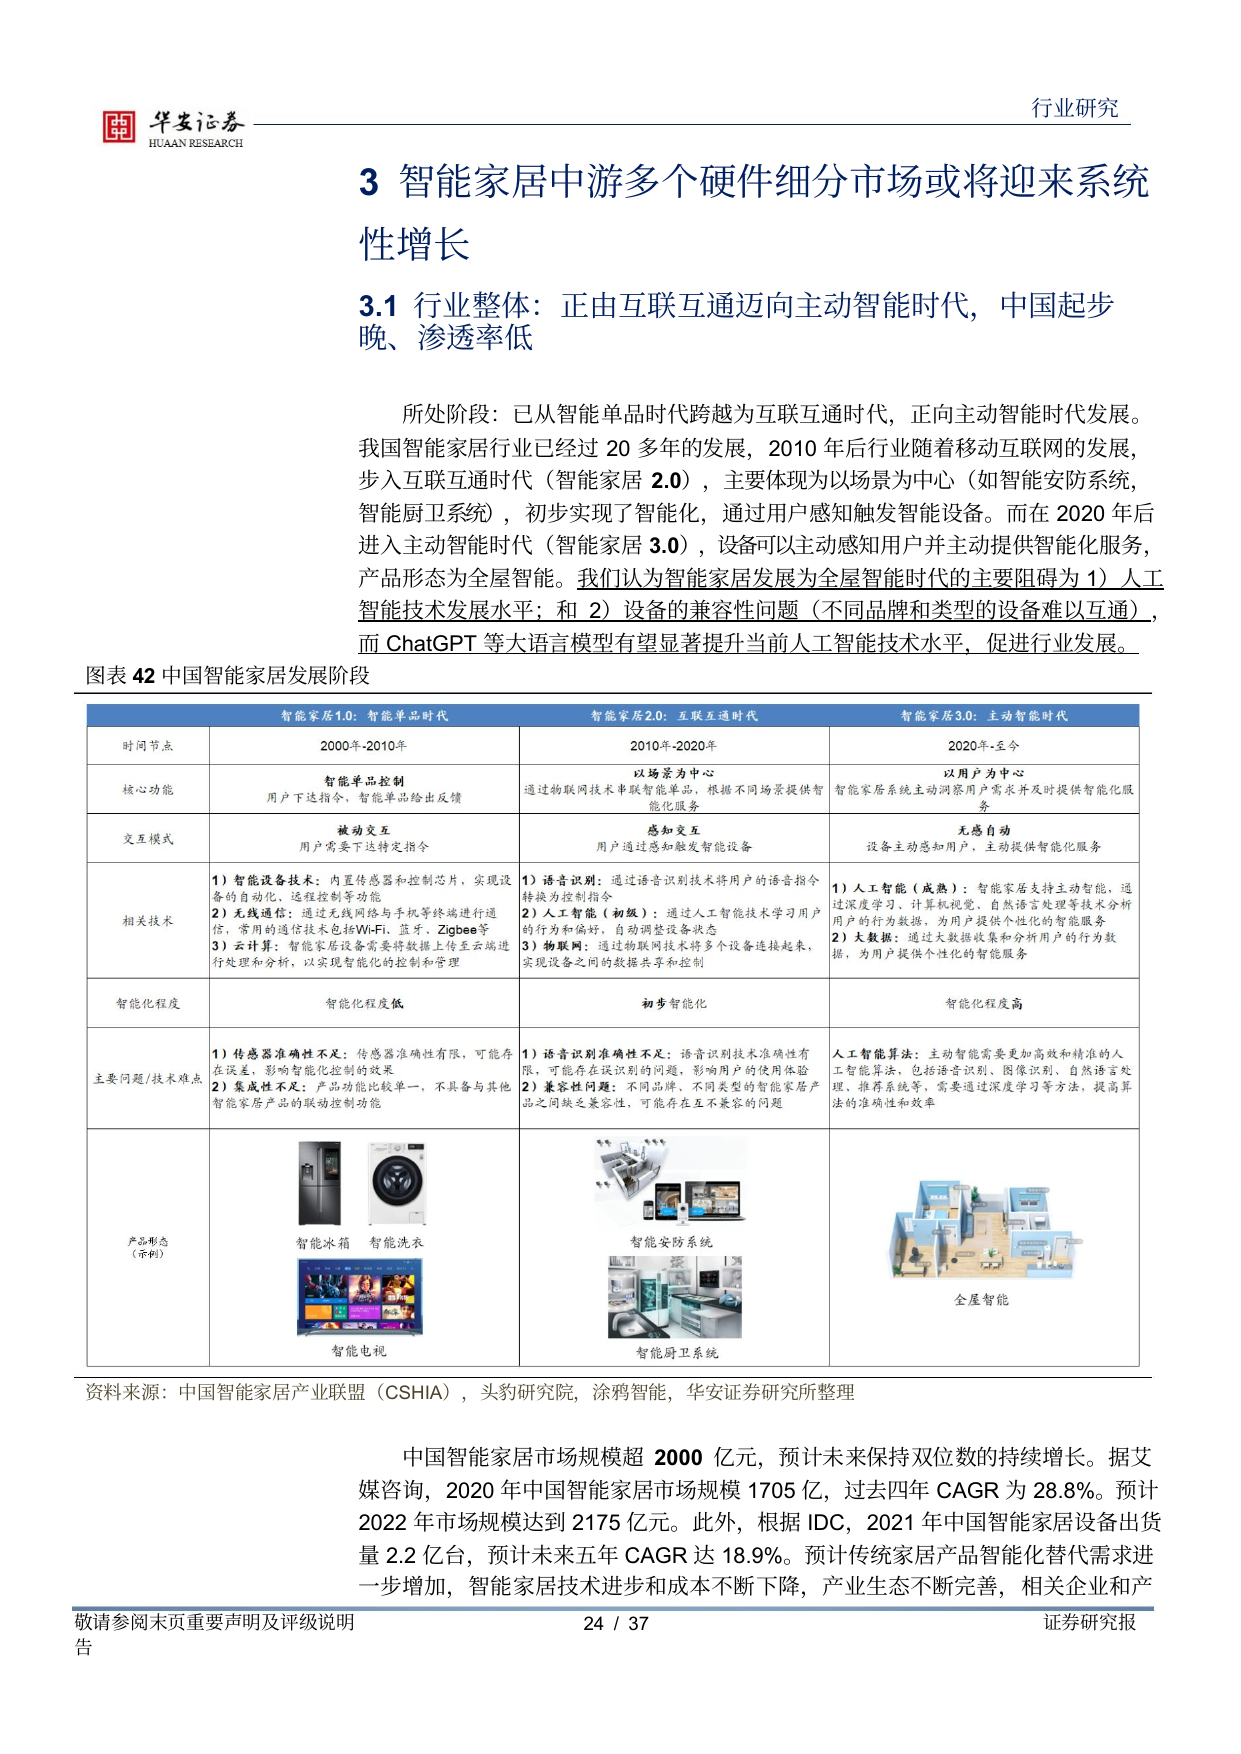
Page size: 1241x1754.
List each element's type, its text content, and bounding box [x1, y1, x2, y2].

text 2022 年市场规模达到 2175 亿元。此外，根据 IDC，2021 年中国智能家居设备出货 [358, 1511, 1177, 1536]
text 24 / 37 [583, 1614, 674, 1635]
text 所处阶段：已从智能单品时代跨越为互联互通时代，正向主动智能时代发展。 [402, 405, 1206, 427]
text 性增长 [358, 229, 496, 266]
text 而 ChatGPT 等大语言模型有望显著提升当前人工智能技术水平，促进行业发展。 [358, 631, 1206, 656]
text 进入主动智能时代（智能家居 3.0），设备可以主动感知用户并主动提供智能化服务， [358, 534, 1206, 559]
text 我国智能家居行业已经过 20 多年的发展，2010 年后行业随着移动互联网的发展， [358, 437, 1206, 461]
text 智能厨卫系统），初步实现了智能化，通过用户感知触发智能设备。而在 2020 年后 [358, 502, 1206, 526]
text 中国智能家居市场规模超 2000 亿元，预计未来保持双位数的持续增长。据艾 [402, 1446, 1177, 1471]
text 步入互联互通时代（智能家居 2.0），主要体现为以场景为中心（如智能安防系统， [358, 469, 1206, 494]
text 证券研究报 [1043, 1615, 1163, 1634]
text 资料来源：中国智能家居产业联盟（CSHIA），头豹研究院，涂鸦智能，华安证券研究所整理 [85, 1383, 890, 1404]
picture [0, 0, 1241, 1754]
text 晚、渗透率低 [358, 325, 1141, 354]
text 智能技术发展水平；和 2）设备的兼容性问题（不同品牌和类型的设备难以互通）， [358, 599, 1206, 623]
text 告 [74, 1639, 384, 1658]
text 行业研究 [1032, 99, 1145, 121]
text 媒咨询，2020 年中国智能家居市场规模 1705 亿，过去四年 CAGR 为 28.8%。预计 [358, 1478, 1177, 1503]
text 量 2.2 亿台，预计未来五年 CAGR 达 18.9%。预计传统家居产品智能化替代需求进 [358, 1543, 1177, 1568]
text 敬请参阅末页重要声明及评级说明 [74, 1615, 384, 1634]
text 产品形态为全屋智能。我们认为智能家居发展为全屋智能时代的主要阻碍为 1）人工 [358, 567, 1206, 591]
text 3 智能家居中游多个硬件细分市场或将迎来系统 [358, 162, 1176, 204]
text 3.1 行业整体：正由互联互通迈向主动智能时代，中国起步 [358, 291, 1141, 323]
text 图表 42 中国智能家居发展阶段 [85, 665, 395, 688]
text 一步增加，智能家居技术进步和成本不断下降，产业生态不断完善，相关企业和产 [358, 1577, 1177, 1599]
